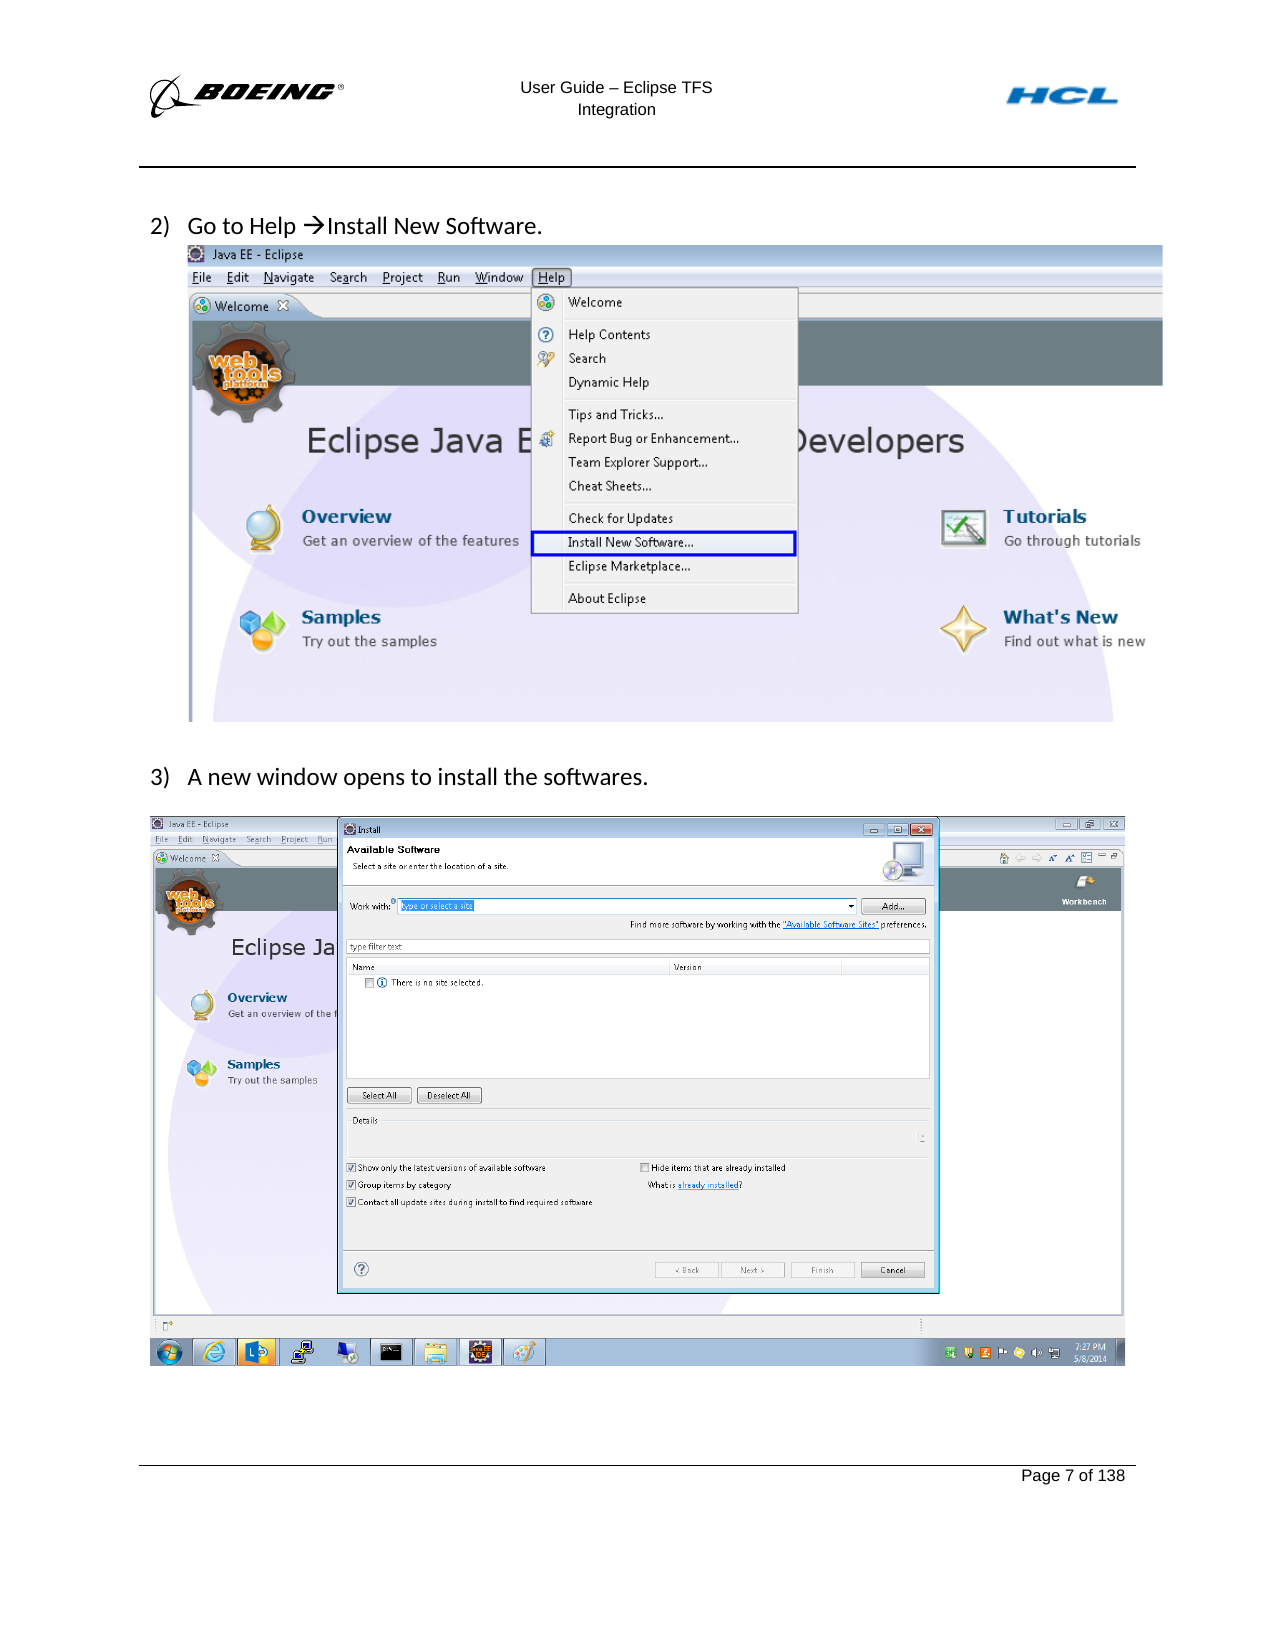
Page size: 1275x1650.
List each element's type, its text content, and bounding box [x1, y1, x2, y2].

picture [150, 816, 1125, 1366]
list A new window opens to install the softwares. [150, 761, 1125, 791]
picture [1000, 75, 1125, 116]
picture [187, 245, 1163, 722]
